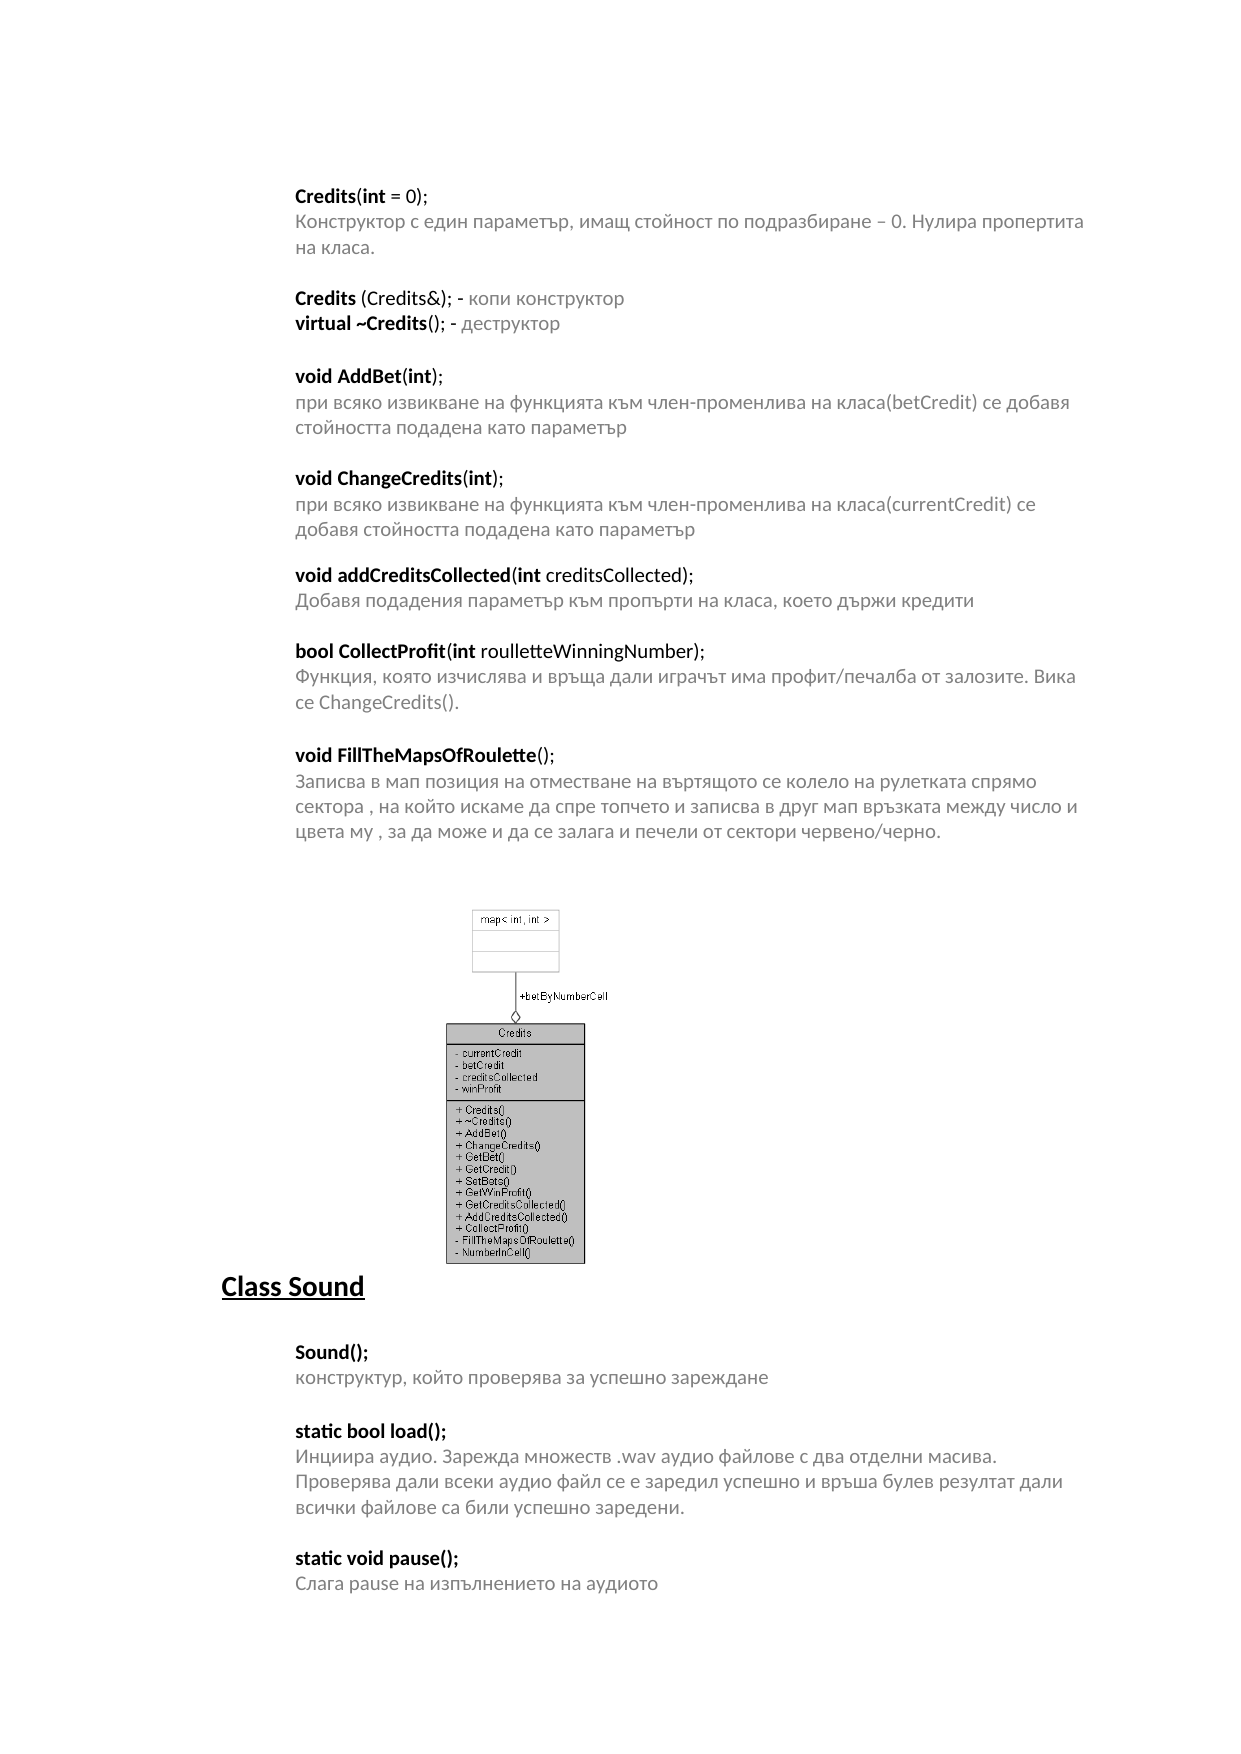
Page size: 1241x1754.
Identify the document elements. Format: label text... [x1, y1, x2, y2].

text void ChangeCredits(int); [221, 465, 1093, 491]
text void addCreditsCollected(int creditsCollected); [221, 562, 1093, 587]
text void AddBet(int); [221, 364, 1093, 389]
text Class Sound [221, 1268, 1093, 1303]
text Записва в мап позиция на отместване на въртящото се колело на рулетката спрямо сектора , на който искаме да спре топчето и записва в друг мап връзката между число и цвета му , за да може и да се залага и печели от сектори червено/черно. [295, 768, 1093, 844]
text virtual ~Credits(); - деструктор [221, 310, 1093, 336]
text static void pause(); [221, 1545, 1093, 1570]
text Функция, която изчислява и връща дали играчът има профит/печалба от залозите. Вика се ChangeCredits(). [295, 664, 1093, 714]
text конструктур, който проверява за успешно зареждане [221, 1364, 1093, 1390]
text Инциира аудио. Зарежда множеств .wav аудио файлове с два отделни масива. Проверява дали всеки аудио файл се е заредил успешно и връша булев резултат дали всички файлове са били успешно заредени. [295, 1443, 1093, 1519]
text bool CollectProfit(int roulletteWinningNumber); [221, 638, 1093, 664]
text Sound(); [221, 1339, 1093, 1364]
picture [442, 905, 612, 1268]
list Слага pause на изпълнението на аудиото [295, 1570, 1093, 1596]
text Конструктор с един параметър, имащ стойност по подразбиране – 0. Нулира пропертита на класа. [295, 209, 1093, 259]
text при всяко извикване на функцията към член-променлива на класа(currentCredit) се добавя стойността подадена като параметър [295, 491, 1093, 542]
text void FillTheMapsOfRoulette(); [221, 742, 1093, 768]
text Добавя подадения параметър към пропърти на класа, което държи кредити [295, 587, 1093, 613]
text при всяко извикване на функцията към член-променлива на класа(betCredit) се добавя стойността подадена като параметър [295, 389, 1093, 440]
text static bool load(); [221, 1418, 1093, 1443]
text Credits (Credits&); - копи конструктор [221, 285, 1093, 310]
text Credits(int = 0); [221, 183, 1093, 209]
